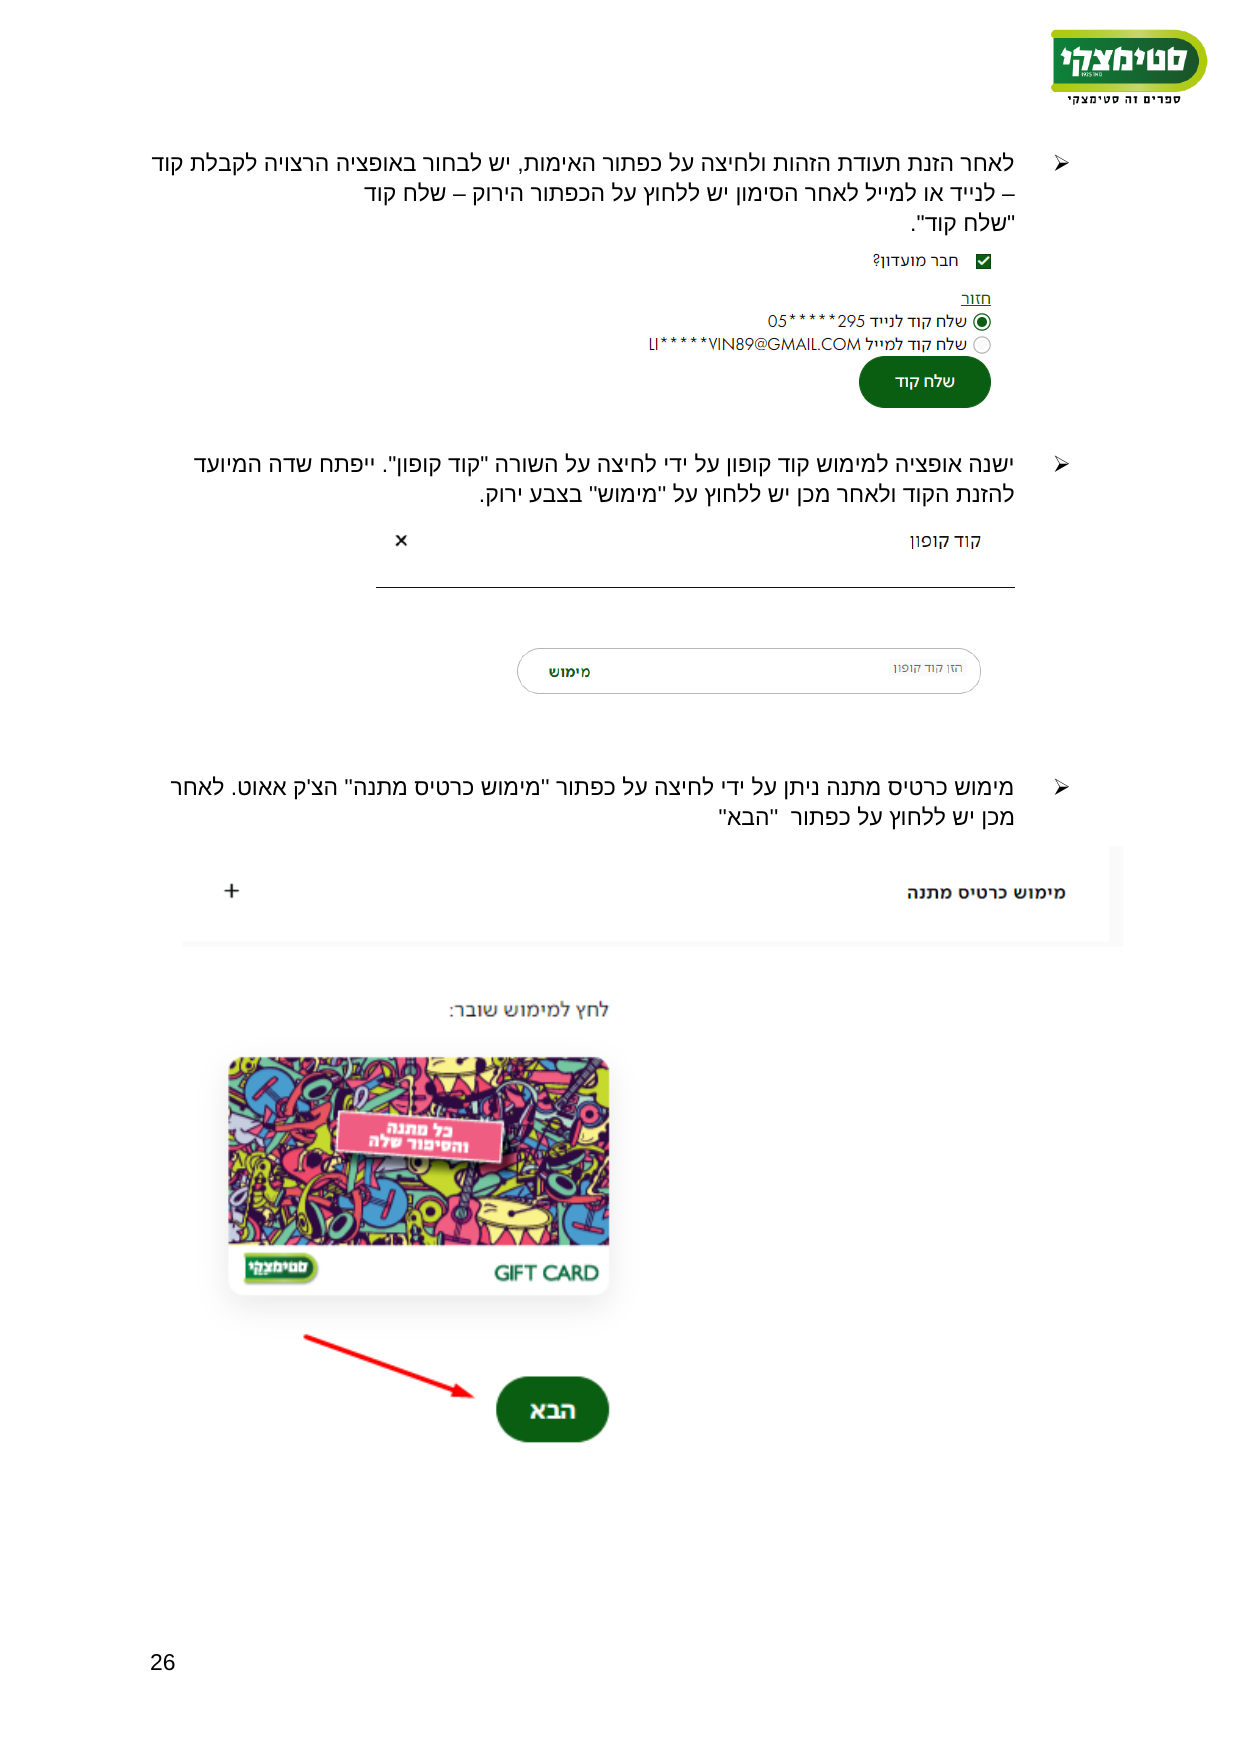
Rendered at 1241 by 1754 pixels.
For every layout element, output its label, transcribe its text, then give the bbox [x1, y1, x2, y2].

list ישנה אופציה למימוש קוד קופון על ידי לחיצה על השורה "קוד קופון". ייפתח שדה המיועד להזנת הקוד ולאחר מכן יש ללחוץ על ''מימוש'' בצבע ירוק. [150, 451, 1053, 507]
picture [411, 240, 1015, 417]
picture [182, 846, 1124, 947]
text "שלח קוד". [150, 210, 1015, 237]
picture [376, 511, 1015, 710]
list מימוש כרטיס מתנה ניתן על ידי לחיצה על כפתור ''מימוש כרטיס מתנה'' הצ'ק אאוט. לאחר מכן יש ללחוץ על כפתור ''הבא'' [150, 774, 1053, 831]
picture [1041, 20, 1214, 113]
list לאחר הזנת תעודת הזהות ולחיצה על כפתור האימות, יש לבחור באופציה הרצויה לקבלת קוד – לנייד או למייל לאחר הסימון יש ללחוץ על הכפתור הירוק – שלח קוד [150, 150, 1053, 207]
picture [180, 987, 672, 1466]
